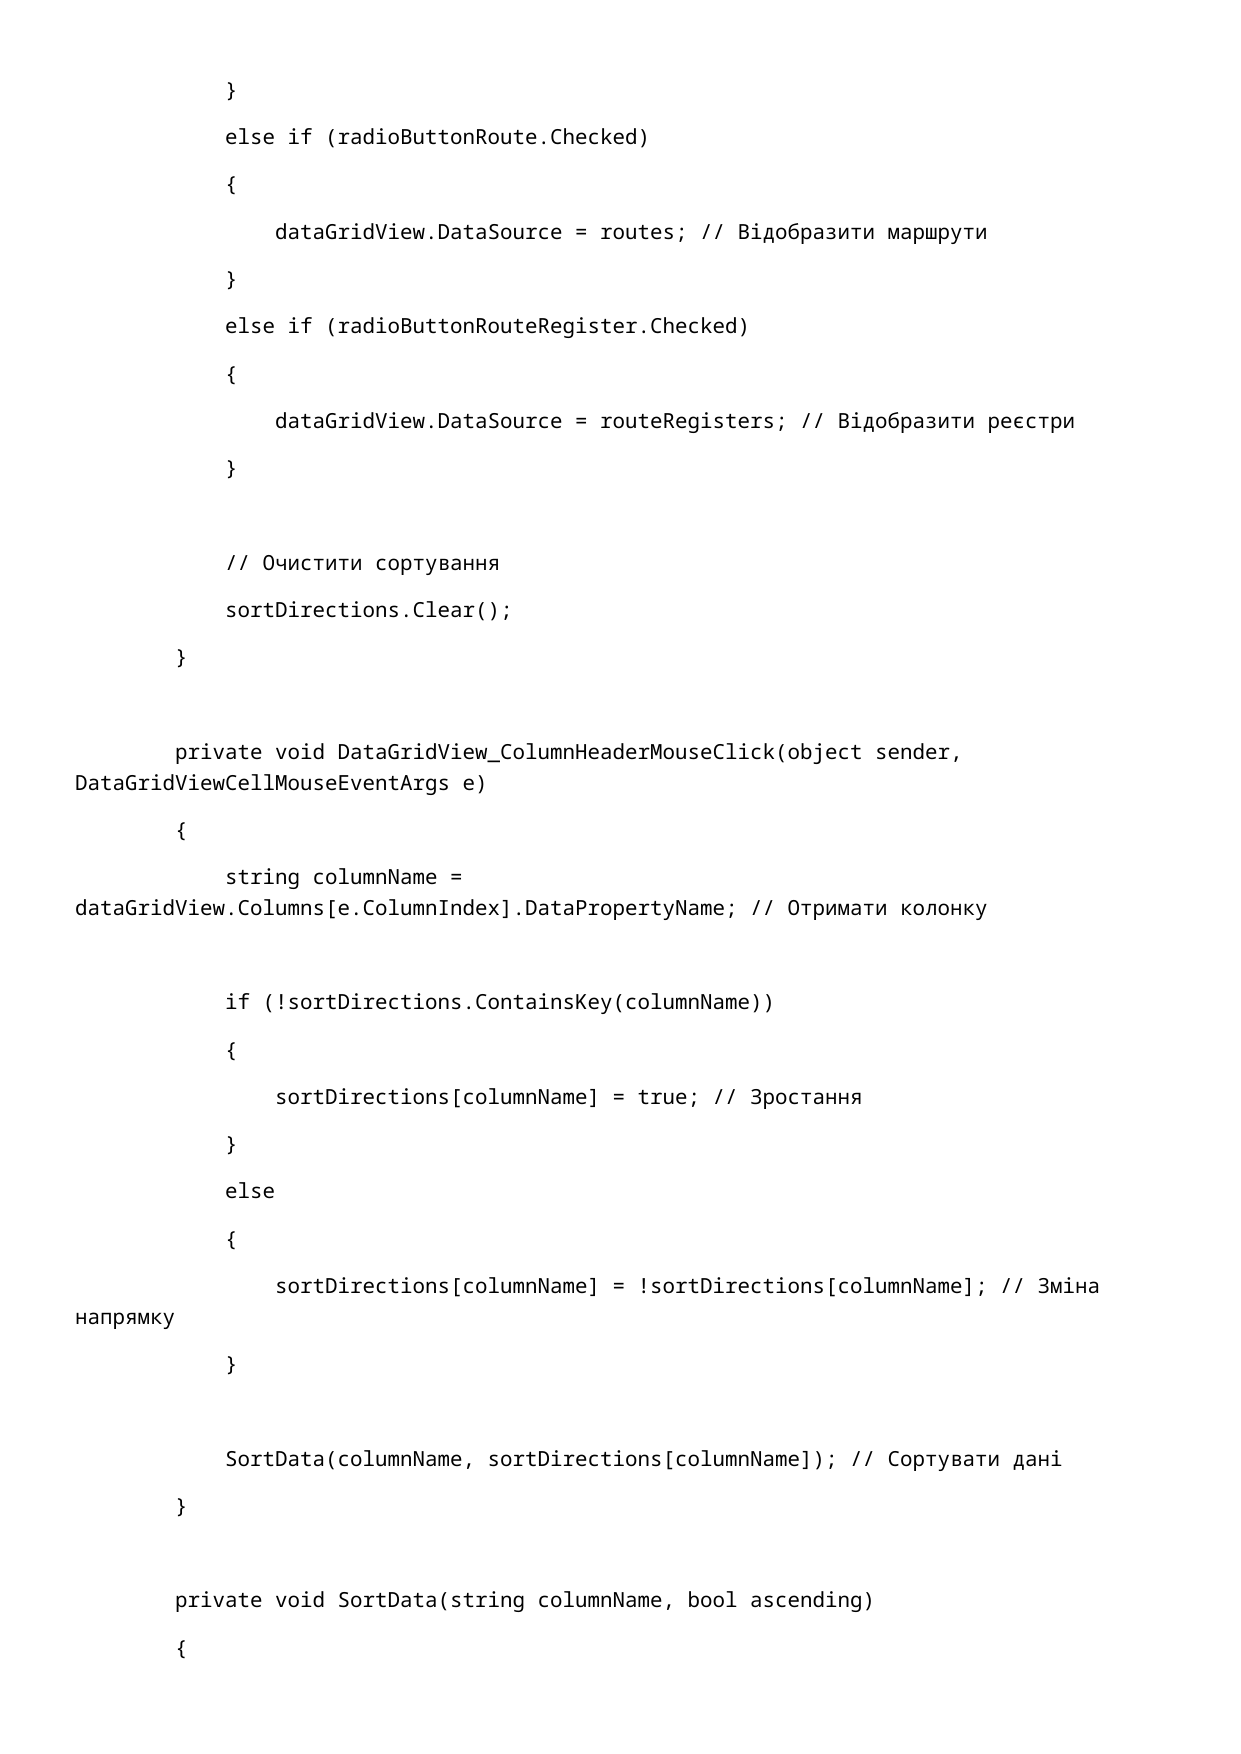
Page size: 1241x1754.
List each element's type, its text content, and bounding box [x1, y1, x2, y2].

text string columnName = dataGridView.Columns[e.ColumnIndex].DataPropertyName; // Отримати колонку [75, 862, 1165, 921]
text // Очистити сортування [75, 548, 1165, 576]
text sortDirections[columnName] = !sortDirections[columnName]; // Зміна напрямку [75, 1271, 1165, 1330]
text if (!sortDirections.ContainsKey(columnName)) [75, 987, 1165, 1016]
text private void DataGridView_ColumnHeaderMouseClick(object sender, DataGridViewCellMouseEventArgs e) [75, 737, 1165, 796]
text { [75, 1224, 1165, 1252]
text { [75, 1035, 1165, 1063]
text private void SortData(string columnName, bool ascending) [75, 1586, 1165, 1614]
text else if (radioButtonRoute.Checked) [75, 122, 1165, 151]
text } [75, 453, 1165, 482]
text } [75, 642, 1165, 671]
text } [75, 1491, 1165, 1519]
text { [75, 169, 1165, 198]
text } [75, 75, 1165, 103]
text } [75, 264, 1165, 293]
text dataGridView.DataSource = routeRegisters; // Відобразити реєстри [75, 406, 1165, 434]
text dataGridView.DataSource = routes; // Відобразити маршрути [75, 217, 1165, 245]
text else if (radioButtonRouteRegister.Checked) [75, 311, 1165, 340]
text { [75, 1633, 1165, 1661]
text else [75, 1177, 1165, 1205]
text SortData(columnName, sortDirections[columnName]); // Сортувати дані [75, 1444, 1165, 1472]
text sortDirections[columnName] = true; // Зростання [75, 1082, 1165, 1111]
text { [75, 359, 1165, 387]
text } [75, 1129, 1165, 1158]
text sortDirections.Clear(); [75, 595, 1165, 624]
text { [75, 815, 1165, 843]
text } [75, 1349, 1165, 1378]
